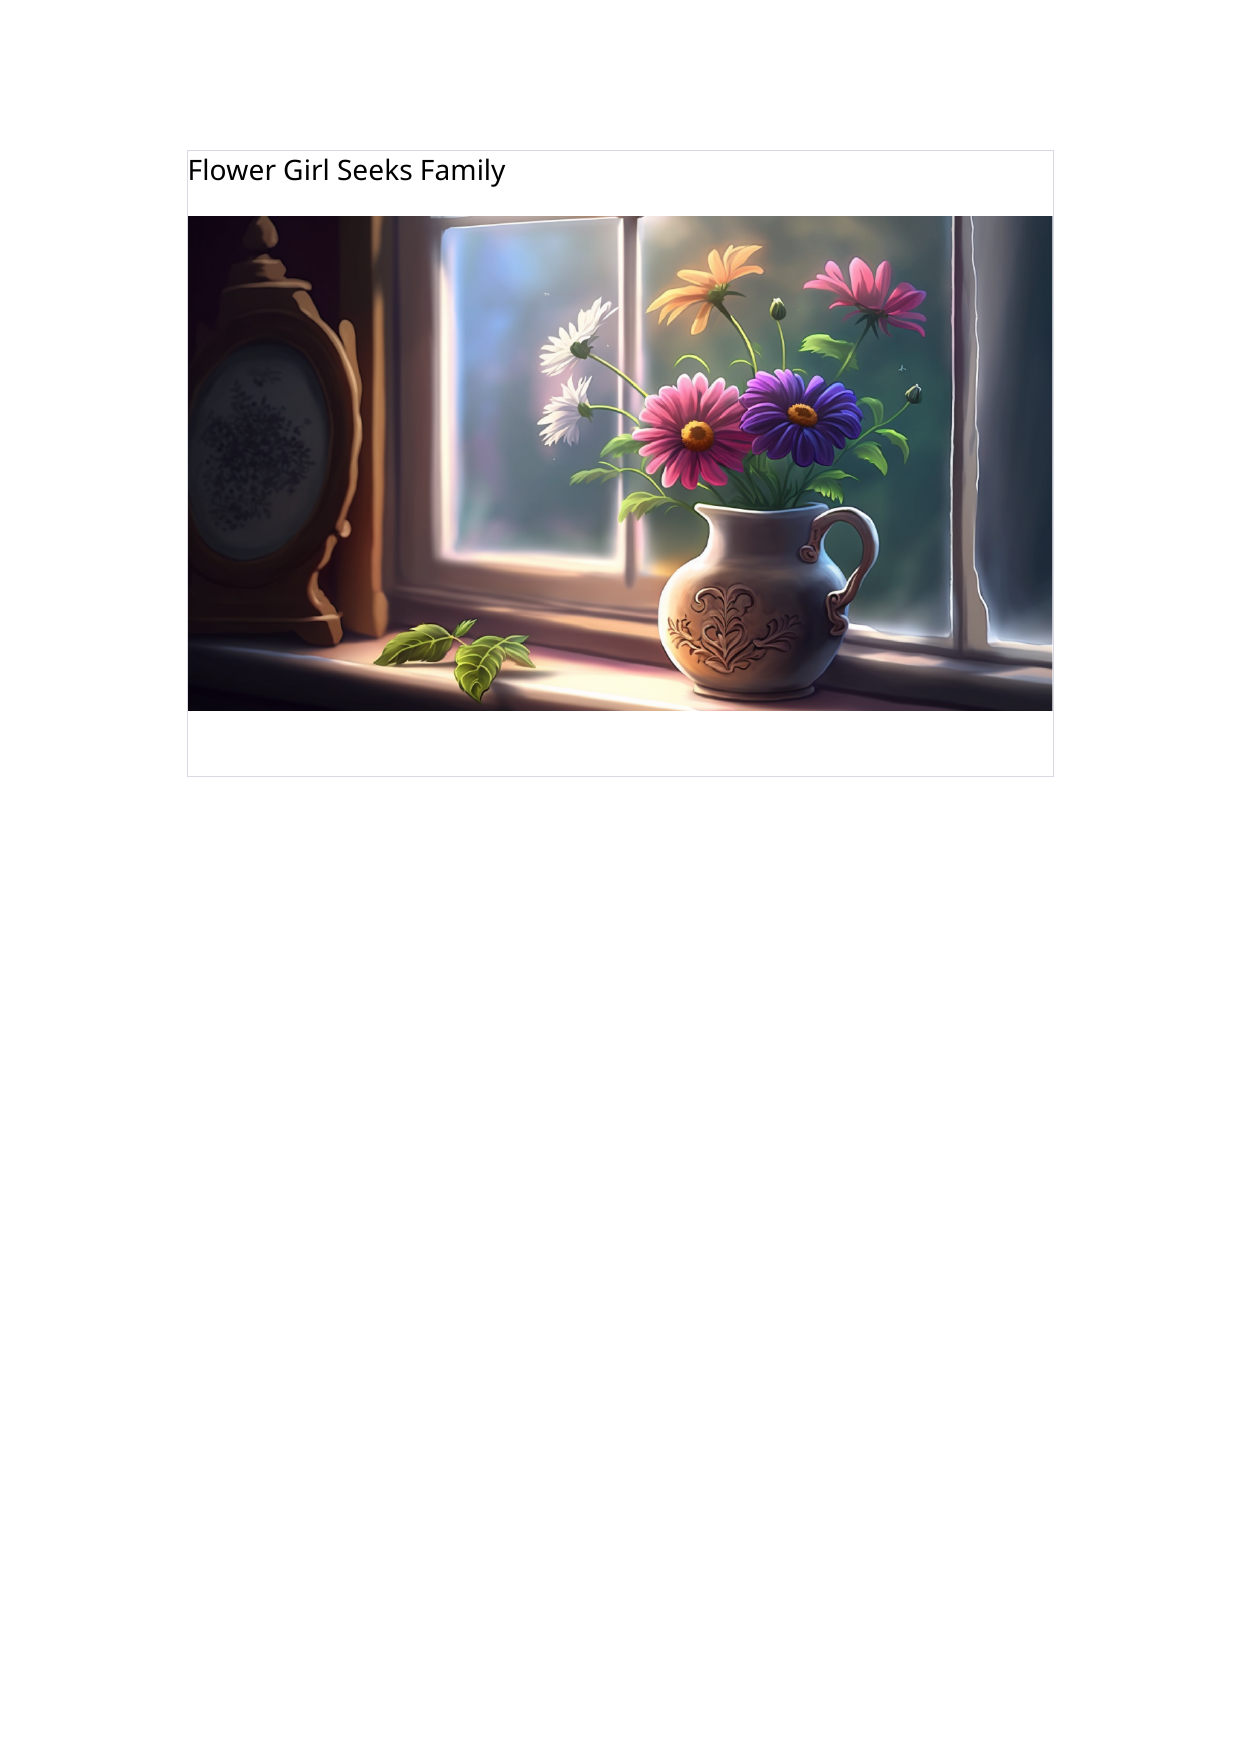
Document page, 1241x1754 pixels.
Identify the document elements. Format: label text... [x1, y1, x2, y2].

text Flower Girl Seeks Family [188, 151, 1053, 189]
picture [188, 216, 1053, 711]
